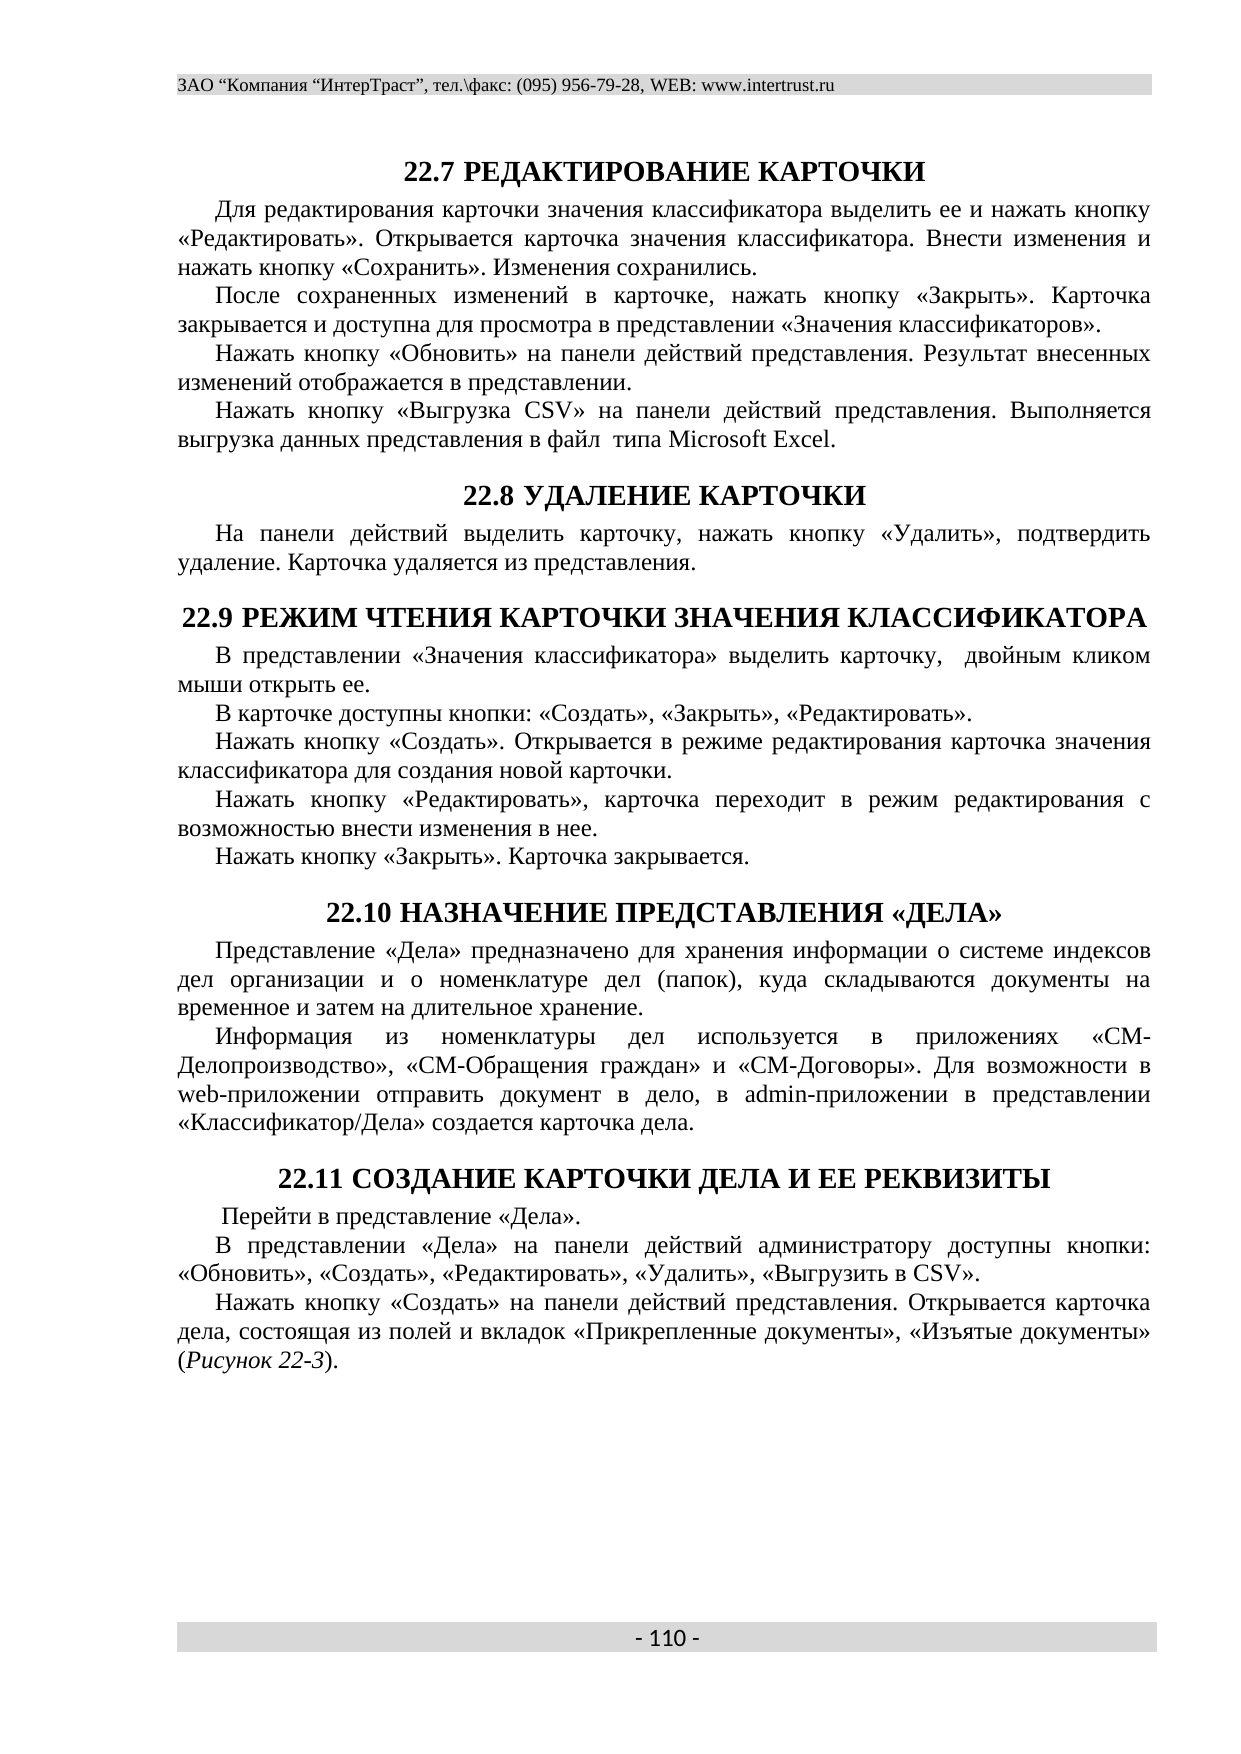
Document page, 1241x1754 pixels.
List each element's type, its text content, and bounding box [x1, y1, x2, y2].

text Нажать кнопку «Выгрузка CSV» на панели действий представления. Выполняется выгрузка данных представления в файл типа Microsoft Excel. [177, 396, 1152, 453]
text В представлении «Дела» на панели действий администратору доступны кнопки: «Обновить», «Создать», «Редактировать», «Удалить», «Выгрузить в CSV». [177, 1230, 1152, 1287]
text Нажать кнопку «Обновить» на панели действий представления. Результат внесенных изменений отображается в представлении. [177, 338, 1152, 396]
text На панели действий выделить карточку, нажать кнопку «Удалить», подтвердить удаление. Карточка удаляется из представления. [177, 518, 1152, 575]
text Информация из номенклатуры дел используется в приложениях «СМ-Делопроизводство», «СМ-Обращения граждан» и «СМ-Договоры». Для возможности в web-приложении отправить документ в дело, в admin-приложении в представлении «Классификатор/Дела» создается карточка дела. [177, 1021, 1152, 1136]
text После сохраненных изменений в карточке, нажать кнопку «Закрыть». Карточка закрывается и доступна для просмотра в представлении «Значения классификаторов». [177, 281, 1152, 338]
subtitle Создание карточки дела и ее реквизиты [177, 1161, 1152, 1195]
text Нажать кнопку «Редактировать», карточка переходит в режим редактирования с возможностью внести изменения в нее. [177, 784, 1152, 841]
text Для редактирования карточки значения классификатора выделить ее и нажать кнопку «Редактировать». Открывается карточка значения классификатора. Внести изменения и нажать кнопку «Сохранить». Изменения сохранились. [177, 194, 1152, 281]
text Нажать кнопку «Создать». Открывается в режиме редактирования карточка значения классификатора для создания новой карточки. [177, 726, 1152, 784]
subtitle Редактирование карточки [177, 154, 1152, 188]
text В представлении «Значения классификатора» выделить карточку, двойным кликом мыши открыть ее. [177, 640, 1152, 698]
text Перейти в представление «Дела». [177, 1201, 1152, 1230]
text Представление «Дела» предназначено для хранения информации о системе индексов дел организации и о номенклатуре дел (папок), куда складываются документы на временное и затем на длительное хранение. [177, 935, 1152, 1021]
text Нажать кнопку «Закрыть». Карточка закрывается. [177, 841, 1152, 870]
subtitle Назначение представления «Дела» [177, 895, 1152, 929]
subtitle Режим чтения карточки значения классификатора [177, 600, 1152, 634]
subtitle Удаление карточки [177, 478, 1152, 512]
text В карточке доступны кнопки: «Создать», «Закрыть», «Редактировать». [177, 698, 1152, 726]
text Нажать кнопку «Создать» на панели действий представления. Открывается карточка дела, состоящая из полей и вкладок «Прикрепленные документы», «Изъятые документы» (Рисунок 22-3). [177, 1287, 1152, 1373]
